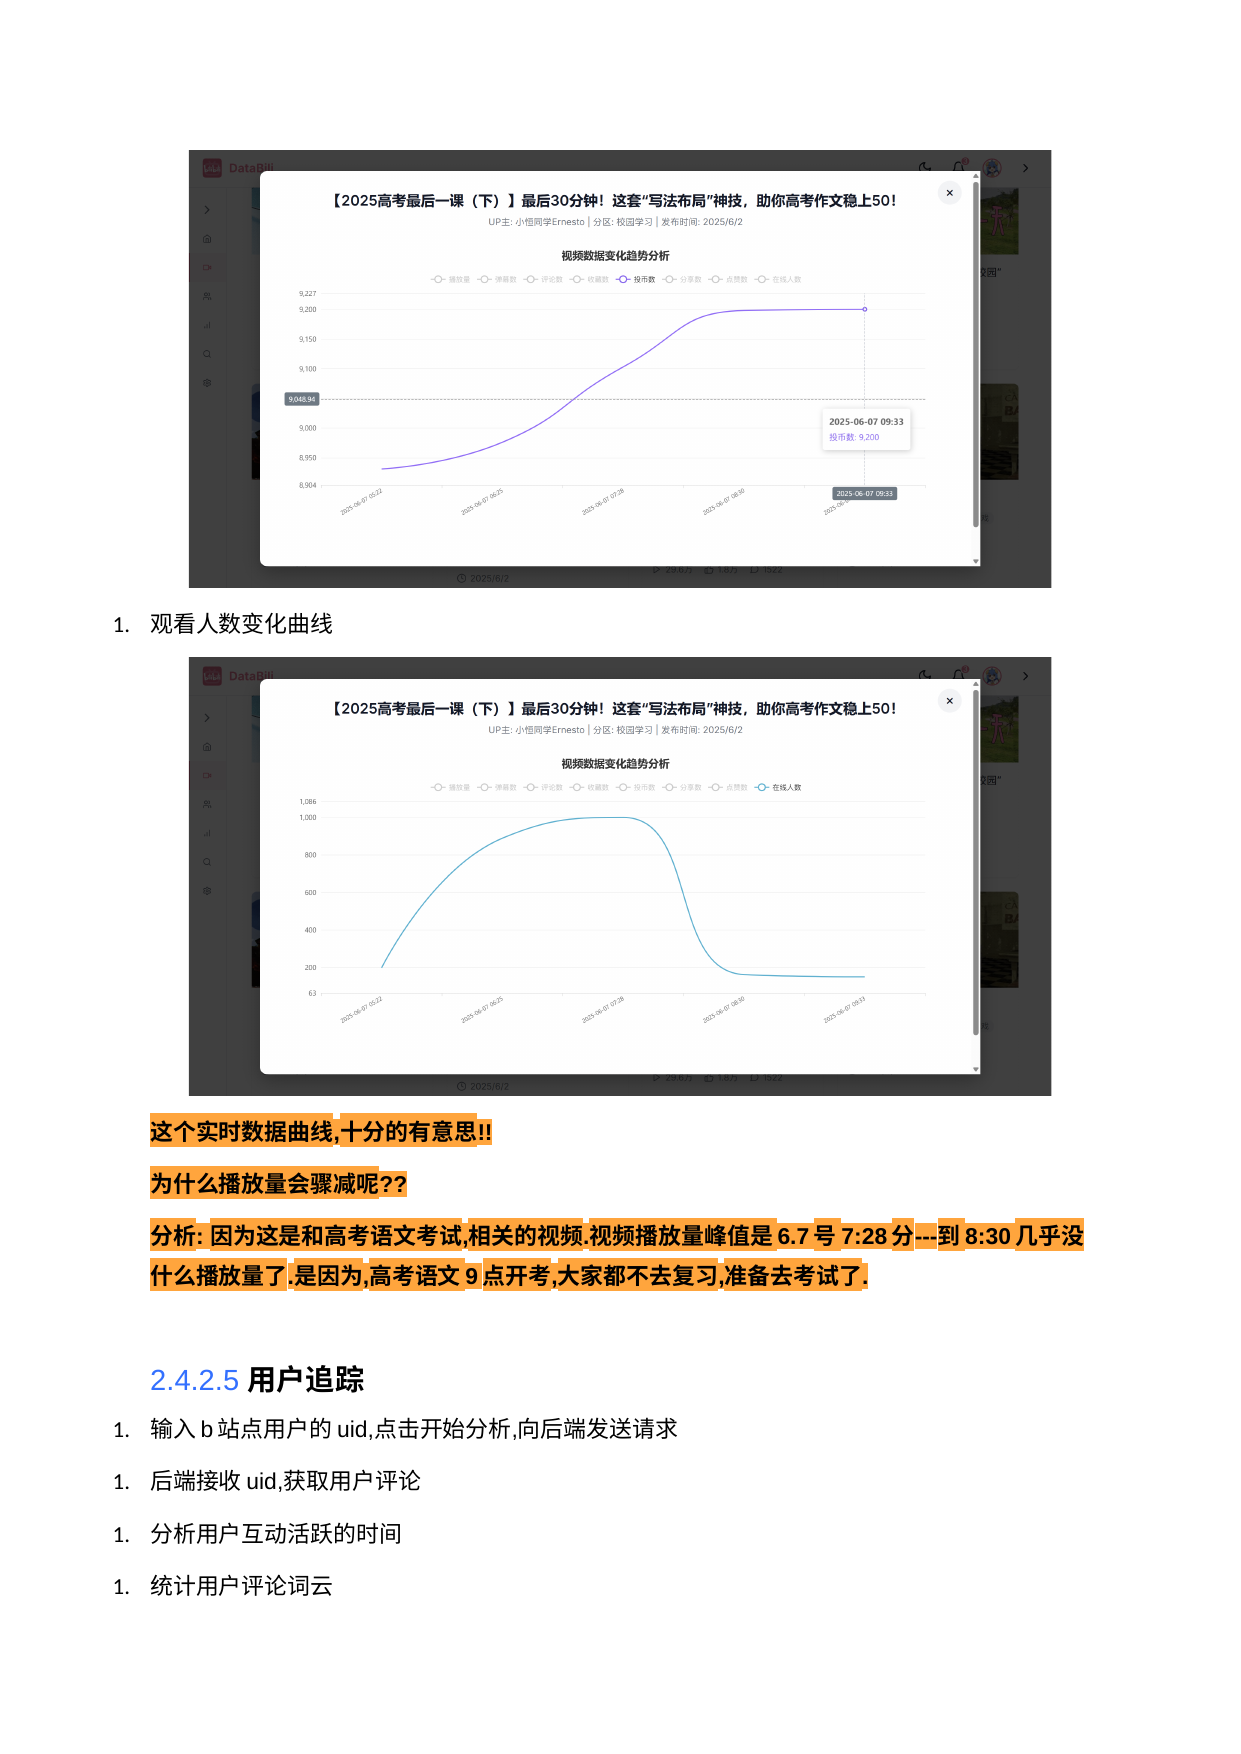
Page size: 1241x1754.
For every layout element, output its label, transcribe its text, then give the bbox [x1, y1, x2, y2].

picture [188, 150, 1052, 588]
text 这个实时数据曲线,十分的有意思!! [477, 1113, 1090, 1147]
picture [188, 657, 1052, 1096]
text 为什么播放量会骤减呢?? [379, 1166, 1090, 1199]
list 输入b站点用户的uid,点击开始分析,向后端发送请求 [112, 1411, 1090, 1444]
list 统计用户评论词云 [112, 1568, 1090, 1601]
list 分析用户互动活跃的时间 [112, 1515, 1090, 1549]
list 后端接收uid,获取用户评论 [112, 1463, 1090, 1496]
list 观看人数变化曲线 [112, 606, 1090, 639]
text 分析: 因为这是和高考语文考试,相关的视频.视频播放量峰值是6.7号7:28分---到8:30几乎没什么播放量了.是因为,高考语文9点开考,大家都不去复习,准备去考试了. [150, 1218, 1090, 1291]
